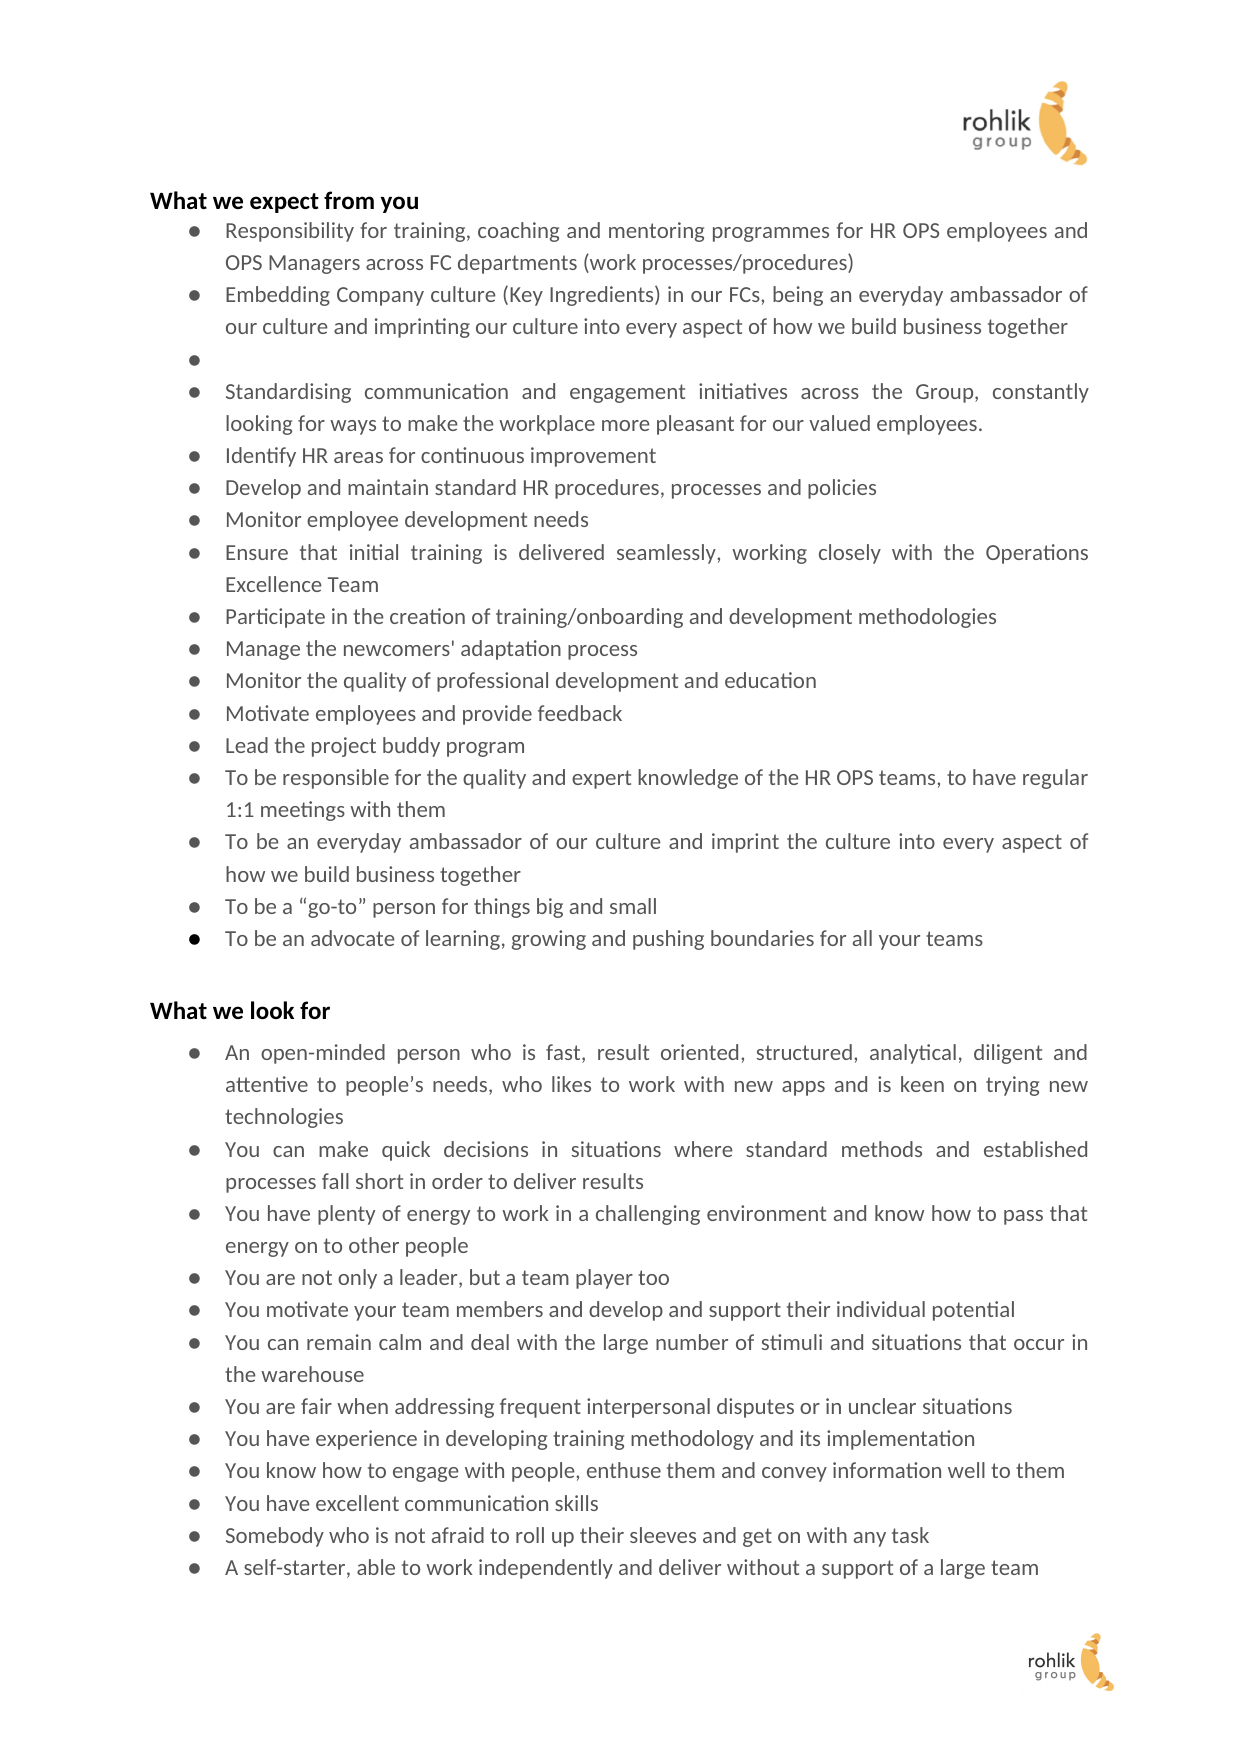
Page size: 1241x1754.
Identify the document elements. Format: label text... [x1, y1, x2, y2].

list To be responsible for the quality and expert knowledge of the HR OPS teams, to have regular 1:1 meetings with them [187, 763, 1090, 823]
list Embedding Company culture (Key Ingredients) in our FCs, being an everyday ambassador of our culture and imprinting our culture into every aspect of how we build business together [187, 280, 1090, 341]
list Somebody who is not afraid to roll up their sleeves and get on with any task [187, 1521, 1090, 1549]
text What we expect from you [150, 185, 1090, 216]
list Develop and maintain standard HR procedures, processes and policies [187, 473, 1090, 501]
list You have plenty of energy to work in a challenging environment and know how to pass that energy on to other people [187, 1199, 1090, 1259]
list You motivate your team members and develop and support their individual potential [187, 1296, 1090, 1324]
list Identify HR areas for continuous improvement [187, 441, 1090, 469]
list You are not only a leader, but a team player too [187, 1263, 1090, 1291]
list To be an everyday ambassador of our culture and imprint the culture into every aspect of how we build business together [187, 827, 1090, 888]
list Participate in the creation of training/onboarding and development methodologies [187, 602, 1090, 630]
list You know how to engage with people, enthuse them and convey information well to them [187, 1457, 1090, 1484]
list Monitor the quality of professional development and education [187, 667, 1090, 694]
picture [953, 75, 1091, 182]
list You have experience in developing training methodology and its implementation [187, 1424, 1090, 1452]
list Motivate employees and provide feedback [187, 699, 1090, 727]
list Ensure that initial training is delivered seamlessly, working closely with the Operations Excellence Team [187, 538, 1090, 598]
text What we look for [150, 995, 1090, 1026]
list Monitor employee development needs [187, 506, 1090, 534]
list Responsibility for training, coaching and mentoring programmes for HR OPS employees and OPS Managers across FC departments (work processes/procedures) [187, 216, 1090, 276]
list You are fair when addressing frequent interpersonal disputes or in unclear situations [187, 1392, 1090, 1420]
list You can make quick decisions in situations where standard methods and established processes fall short in order to deliver results [187, 1135, 1090, 1195]
picture [1018, 1623, 1125, 1702]
list A self-starter, able to work independently and deliver without a support of a large team [187, 1553, 1090, 1581]
list You can remain calm and deal with the large number of stimuli and situations that occur in the warehouse [187, 1328, 1090, 1388]
list To be a “go-to” person for things big and small [187, 892, 1090, 920]
list Standardising communication and engagement initiatives across the Group, constantly looking for ways to make the workplace more pleasant for our valued employees. [187, 377, 1090, 437]
list Manage the newcomers' adaptation process [187, 634, 1090, 662]
list To be an advocate of learning, growing and pushing boundaries for all your teams [187, 924, 1090, 952]
list You have excellent communication skills [187, 1489, 1090, 1517]
list Lead the project buddy program [187, 731, 1090, 759]
list An open-minded person who is fast, result oriented, structured, analytical, diligent and attentive to people’s needs, who likes to work with new apps and is keen on trying new technologies [187, 1038, 1090, 1131]
